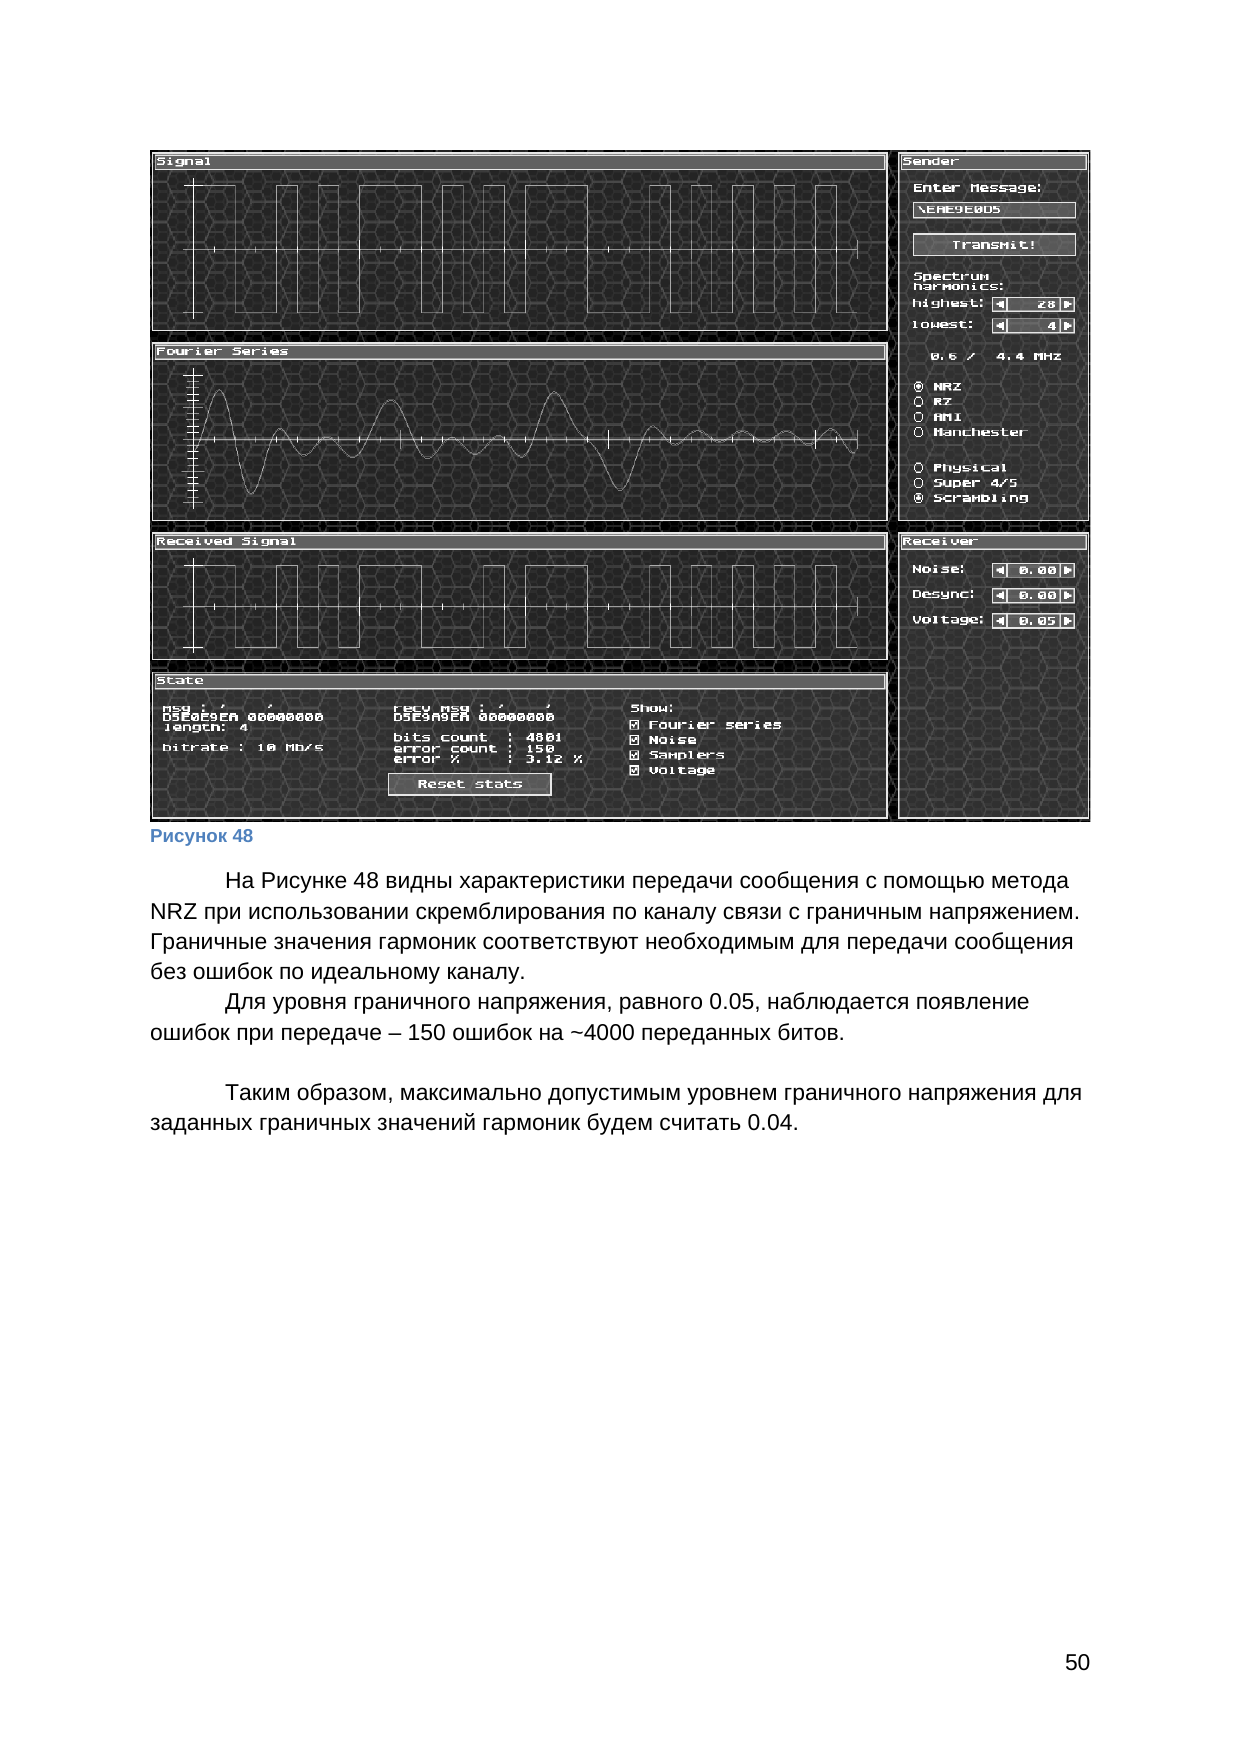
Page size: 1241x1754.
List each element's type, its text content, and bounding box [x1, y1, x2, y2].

picture [150, 150, 1091, 822]
text Таким образом, максимально допустимым уровнем граничного напряжения для заданных граничных значений гармоник будем считать 0.04. [150, 1079, 1090, 1135]
text Для уровня граничного напряжения, равного 0.05, наблюдается появление ошибок при передаче – 150 ошибок на ~4000 переданных битов. [150, 988, 1090, 1045]
text Рисунок 48 [150, 825, 1090, 847]
text На Рисунке 48 видны характеристики передачи сообщения с помощью метода NRZ при использовании скремблирования по каналу связи с граничным напряжением. Граничные значения гармоник соответствуют необходимым для передачи сообщения без ошибок по идеальному каналу. [150, 867, 1090, 984]
